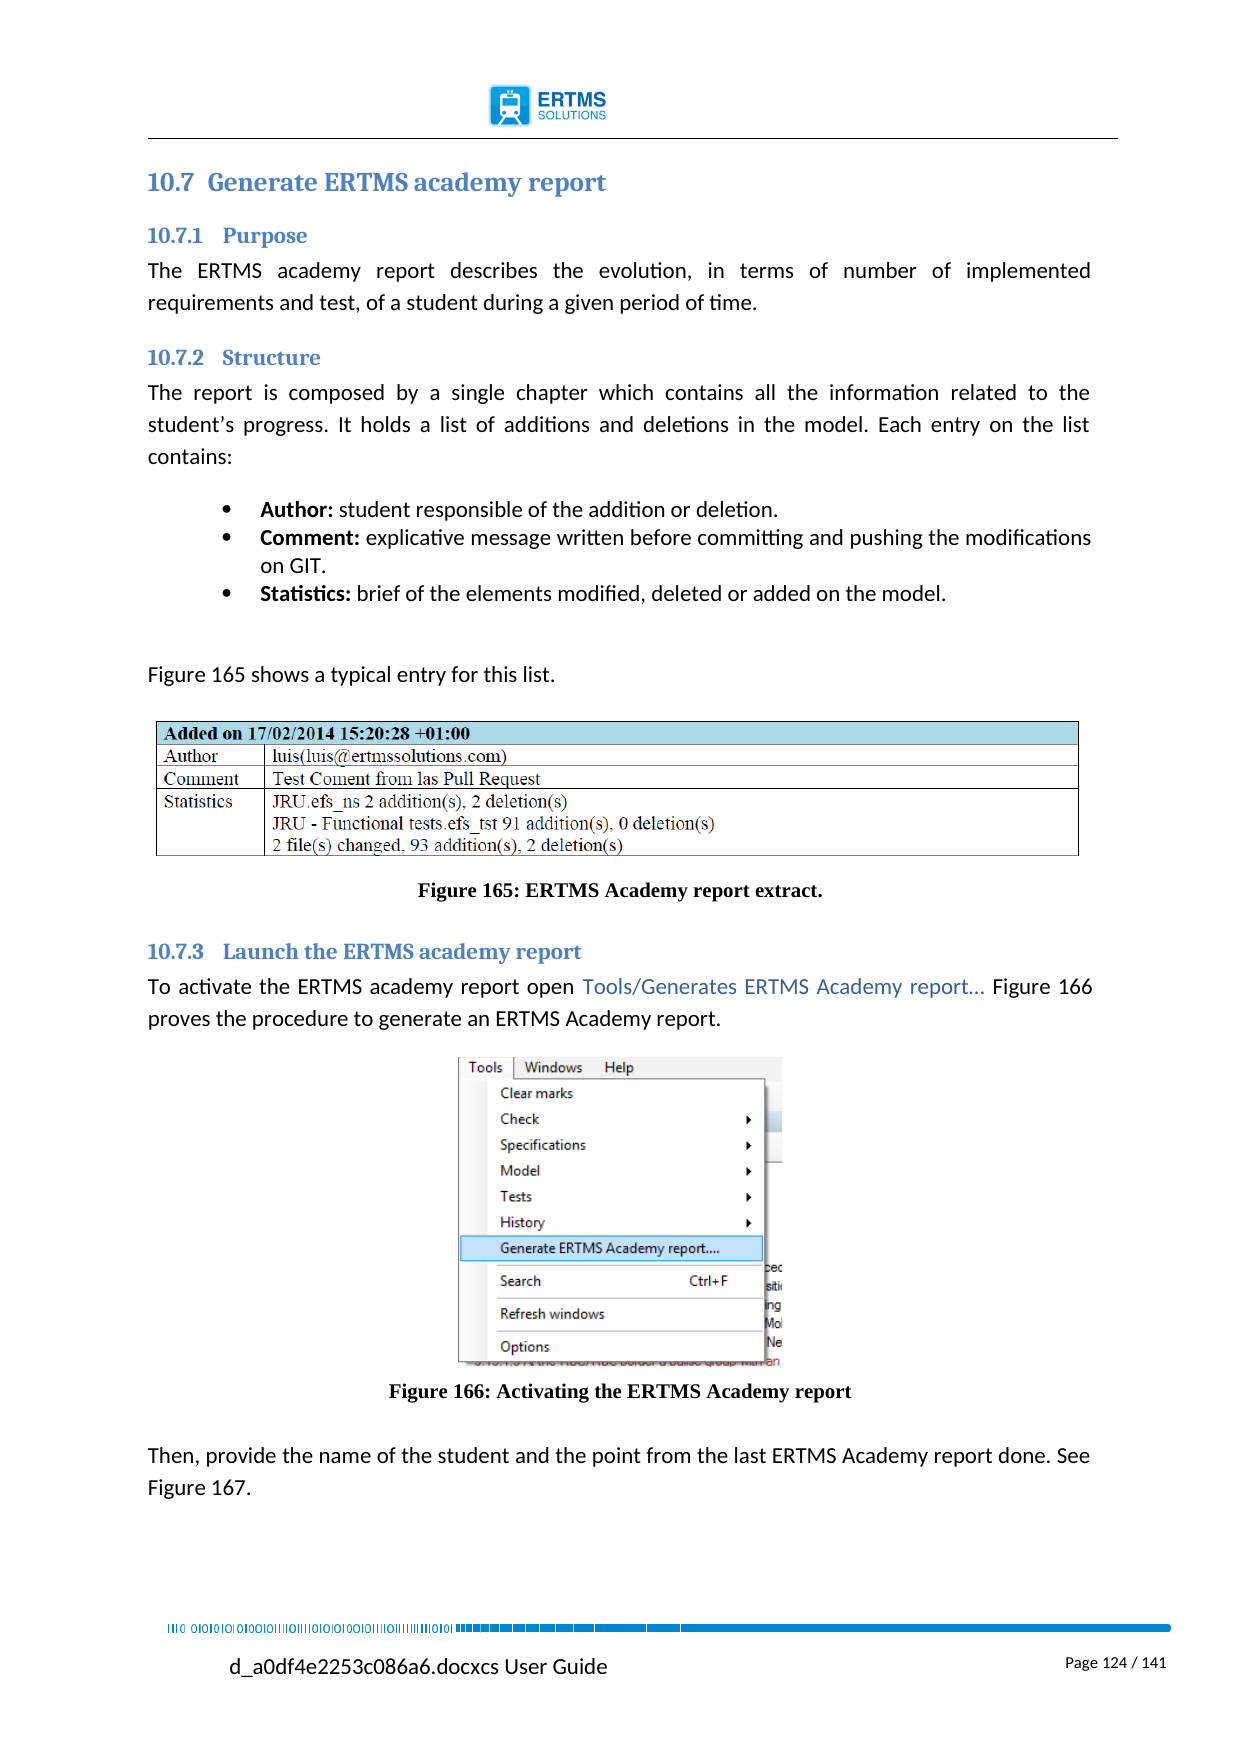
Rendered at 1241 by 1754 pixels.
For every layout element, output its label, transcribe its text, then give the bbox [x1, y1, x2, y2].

subtitle Structure [148, 345, 1093, 372]
text Then, provide the name of the student and the point from the last ERTMS Academy report done. See Figure 163. [148, 1441, 1093, 1501]
picture [458, 1057, 783, 1367]
subtitle Purpose [148, 223, 1093, 249]
text Figure 166: Activating the ERTMS Academy report [148, 1379, 1093, 1403]
text Figure 165: ERTMS Academy report extract. [148, 878, 1093, 902]
text Figure 161 shows a typical entry for this list. [148, 660, 1093, 688]
subtitle Launch the ERTMS academy report [148, 939, 1093, 966]
text The ERTMS academy report describes the evolution, in terms of number of implemented requirements and test, of a student during a given period of time. [148, 256, 1093, 316]
text To activate the ERTMS academy report open Tools/Generates ERTMS Academy report… Figure 162 proves the procedure to generate an ERTMS Academy report. [148, 972, 1093, 1032]
list Author: student responsible of the addition or deletion. [223, 495, 1093, 523]
picture [167, 1624, 1171, 1633]
picture [477, 73, 617, 138]
list Comment: explicative message written before committing and pushing the modifications on GIT. [223, 523, 1093, 579]
picture [147, 713, 1093, 866]
list Statistics: brief of the elements modified, deleted or added on the model. [223, 579, 1093, 607]
subtitle Generate ERTMS academy report [148, 167, 1093, 198]
text The report is composed by a single chapter which contains all the information related to the student’s progress. It holds a list of additions and deletions in the model. Each entry on the list contains: [148, 378, 1093, 470]
